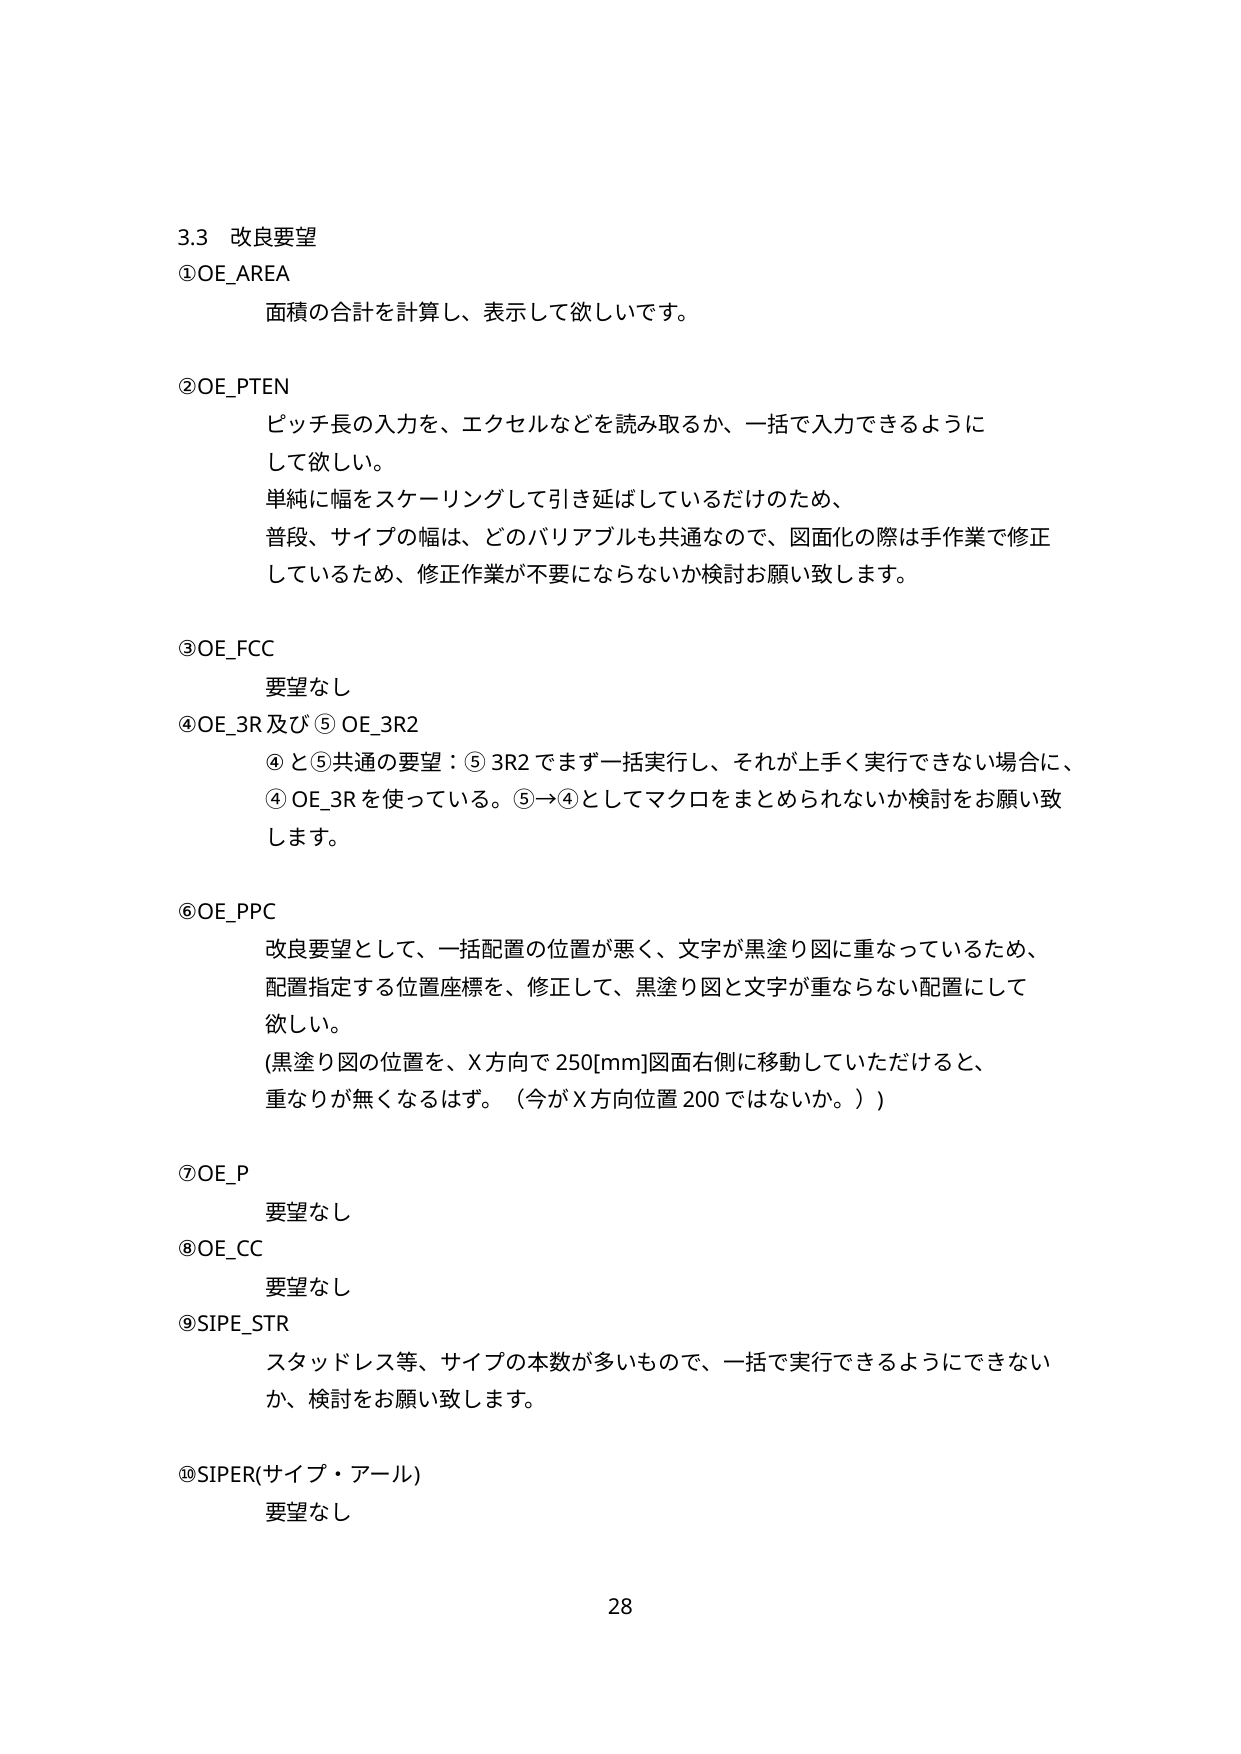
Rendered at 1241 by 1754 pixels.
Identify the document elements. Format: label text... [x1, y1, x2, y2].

text ピッチ長の入力を、エクセルなどを読み取るか、一括で入力できるように [177, 404, 1063, 442]
text 面積の合計を計算し、表示して欲しいです。 [177, 292, 1063, 329]
text ⑦OE_P [177, 1154, 1063, 1192]
text 普段、サイプの幅は、どのバリアブルも共通なので、図面化の際は手作業で修正 [177, 517, 1063, 554]
text 要望なし [177, 667, 1063, 704]
text して欲しい。 [177, 442, 1063, 479]
text ②OE_PTEN [177, 367, 1063, 404]
text ④と⑤共通の要望：⑤3R2でまず一括実行し、それが上手く実行できない場合に、④OE_3Rを使っている。⑤→④としてマクロをまとめられないか検討をお願い致します。 [265, 742, 1063, 854]
text ⑥OE_PPC [177, 892, 1063, 929]
list 要望なし [177, 1492, 1063, 1529]
text スタッドレス等、サイプの本数が多いもので、一括で実行できるようにできない [177, 1342, 1063, 1379]
text しているため、修正作業が不要にならないか検討お願い致します。 [177, 554, 1063, 592]
text ③OE_FCC [177, 629, 1063, 667]
text か、検討をお願い致します。 [177, 1379, 1063, 1417]
text 改良要望として、一括配置の位置が悪く、文字が黒塗り図に重なっているため、 [265, 929, 1063, 967]
text ⑩SIPER(サイプ・アール) [177, 1454, 1063, 1492]
text 単純に幅をスケーリングして引き延ばしているだけのため、 [177, 479, 1063, 517]
text 要望なし [177, 1192, 1063, 1229]
text (黒塗り図の位置を、X方向で250[mm]図面右側に移動していただけると、 [177, 1042, 1063, 1079]
subtitle 3.3 改良要望 [177, 217, 1063, 254]
text 要望なし [177, 1267, 1063, 1304]
text ④OE_3R及び ⑤OE_3R2 [177, 704, 1063, 742]
text ①OE_AREA [177, 254, 1063, 292]
text 配置指定する位置座標を、修正して、黒塗り図と文字が重ならない配置にして [265, 967, 1063, 1004]
text ⑧OE_CC [177, 1229, 1063, 1267]
text 欲しい。 [265, 1004, 1063, 1042]
text ⑨SIPE_STR [177, 1304, 1063, 1342]
text 重なりが無くなるはず。（今がX方向位置200ではないか。）) [177, 1079, 1063, 1117]
